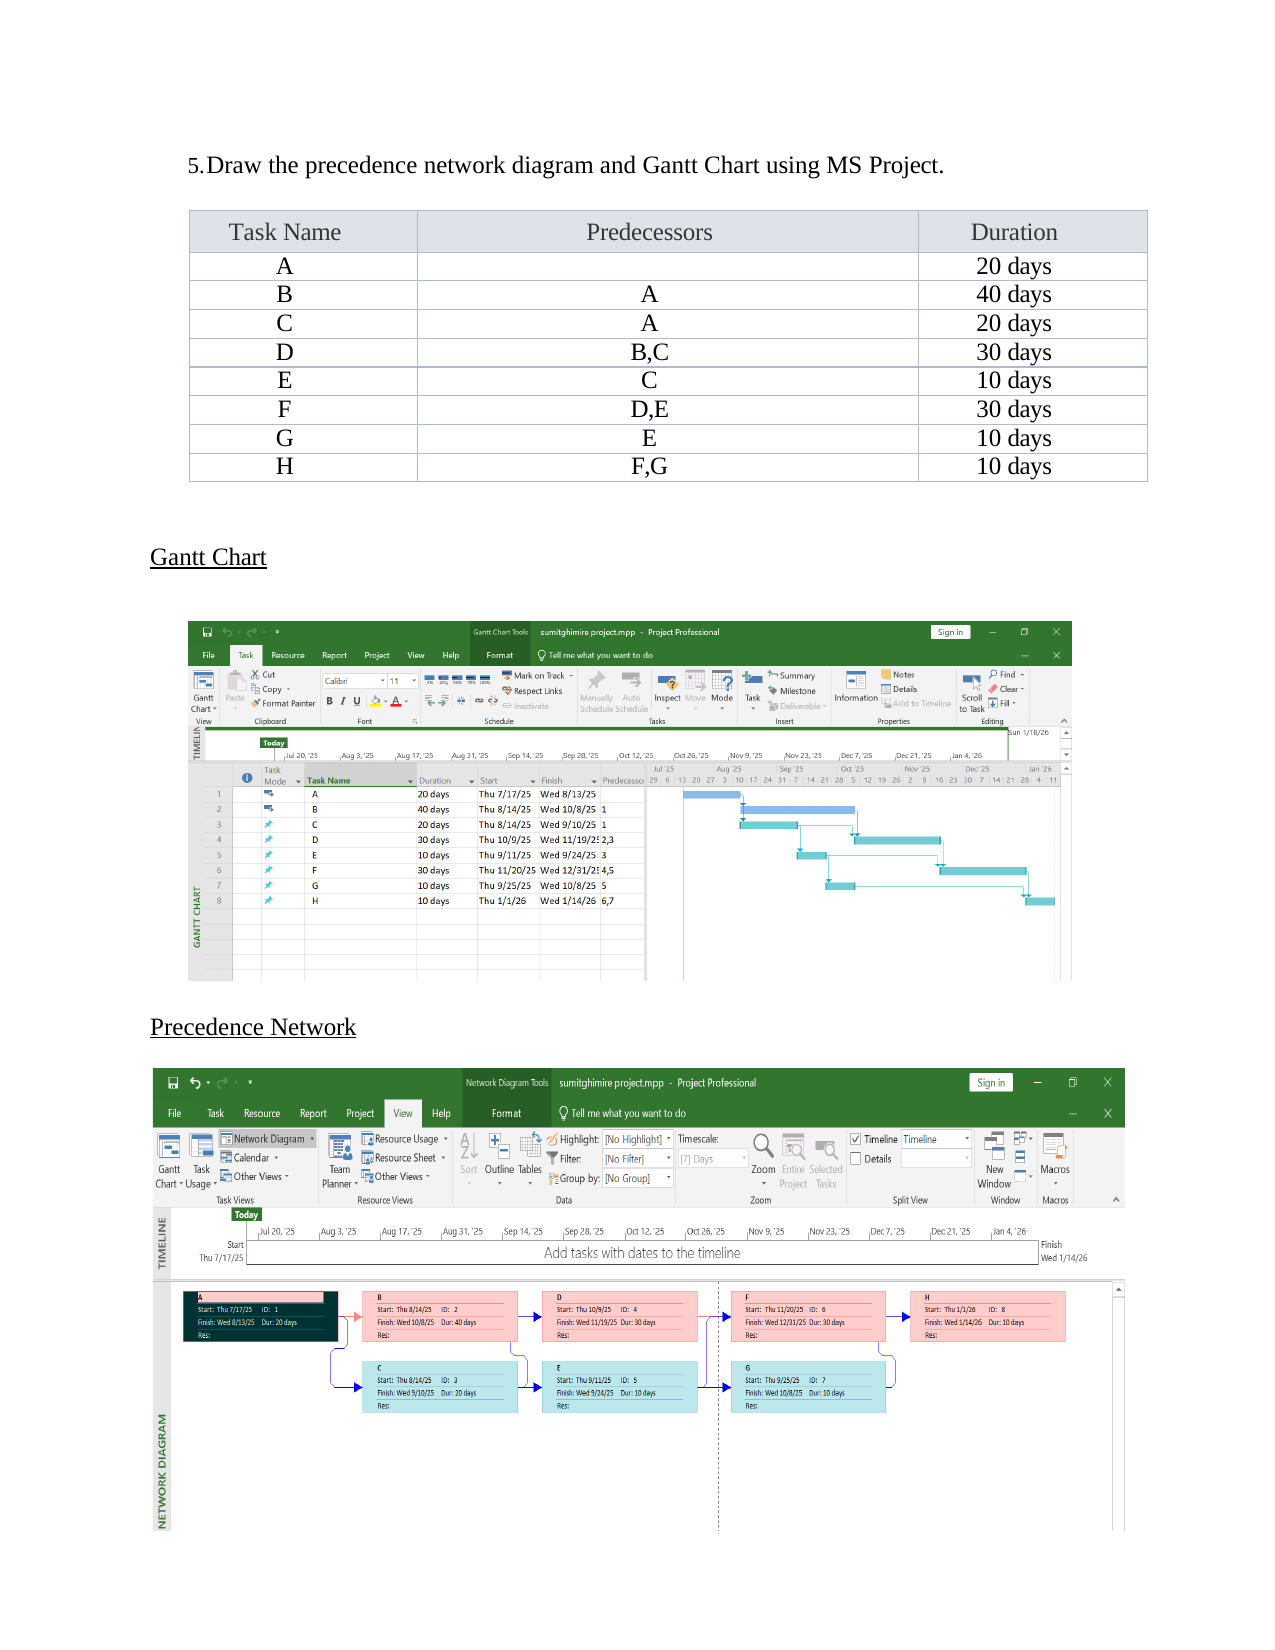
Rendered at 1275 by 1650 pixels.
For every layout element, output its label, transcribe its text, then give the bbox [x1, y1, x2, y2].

table_cell E [418, 425, 918, 452]
table_cell B,C [418, 339, 918, 366]
table_header Duration [919, 211, 1147, 252]
table_cell 10 days [919, 454, 1147, 481]
table_cell C [418, 368, 918, 395]
table_cell 40 days [919, 281, 1147, 309]
table_cell 20 days [919, 310, 1147, 338]
list Draw the precedence network diagram and Gantt Chart using MS Project. [187, 150, 1200, 179]
table_header Predecessors [418, 211, 918, 252]
table_cell [418, 253, 918, 280]
text Gantt Chart [150, 542, 1200, 571]
table_cell A [190, 253, 417, 280]
table_cell H [190, 454, 417, 481]
table_cell B [190, 281, 417, 309]
table_header Task Name [190, 211, 417, 252]
table_cell 30 days [919, 339, 1147, 366]
table_cell F [190, 396, 417, 424]
table_cell 30 days [919, 396, 1147, 424]
table_cell C [190, 310, 417, 338]
table_cell 10 days [919, 425, 1147, 452]
table_cell E [190, 368, 417, 395]
table_cell 10 days [919, 368, 1147, 395]
text Precedence Network [150, 1012, 1200, 1040]
picture [188, 621, 1072, 981]
table_cell 20 days [919, 253, 1147, 280]
table_cell F,G [418, 454, 918, 481]
table_cell D [190, 339, 417, 366]
picture [152, 1068, 1125, 1531]
table_cell A [418, 310, 918, 338]
table_cell G [190, 425, 417, 452]
table_cell D,E [418, 396, 918, 424]
table_cell A [418, 281, 918, 309]
